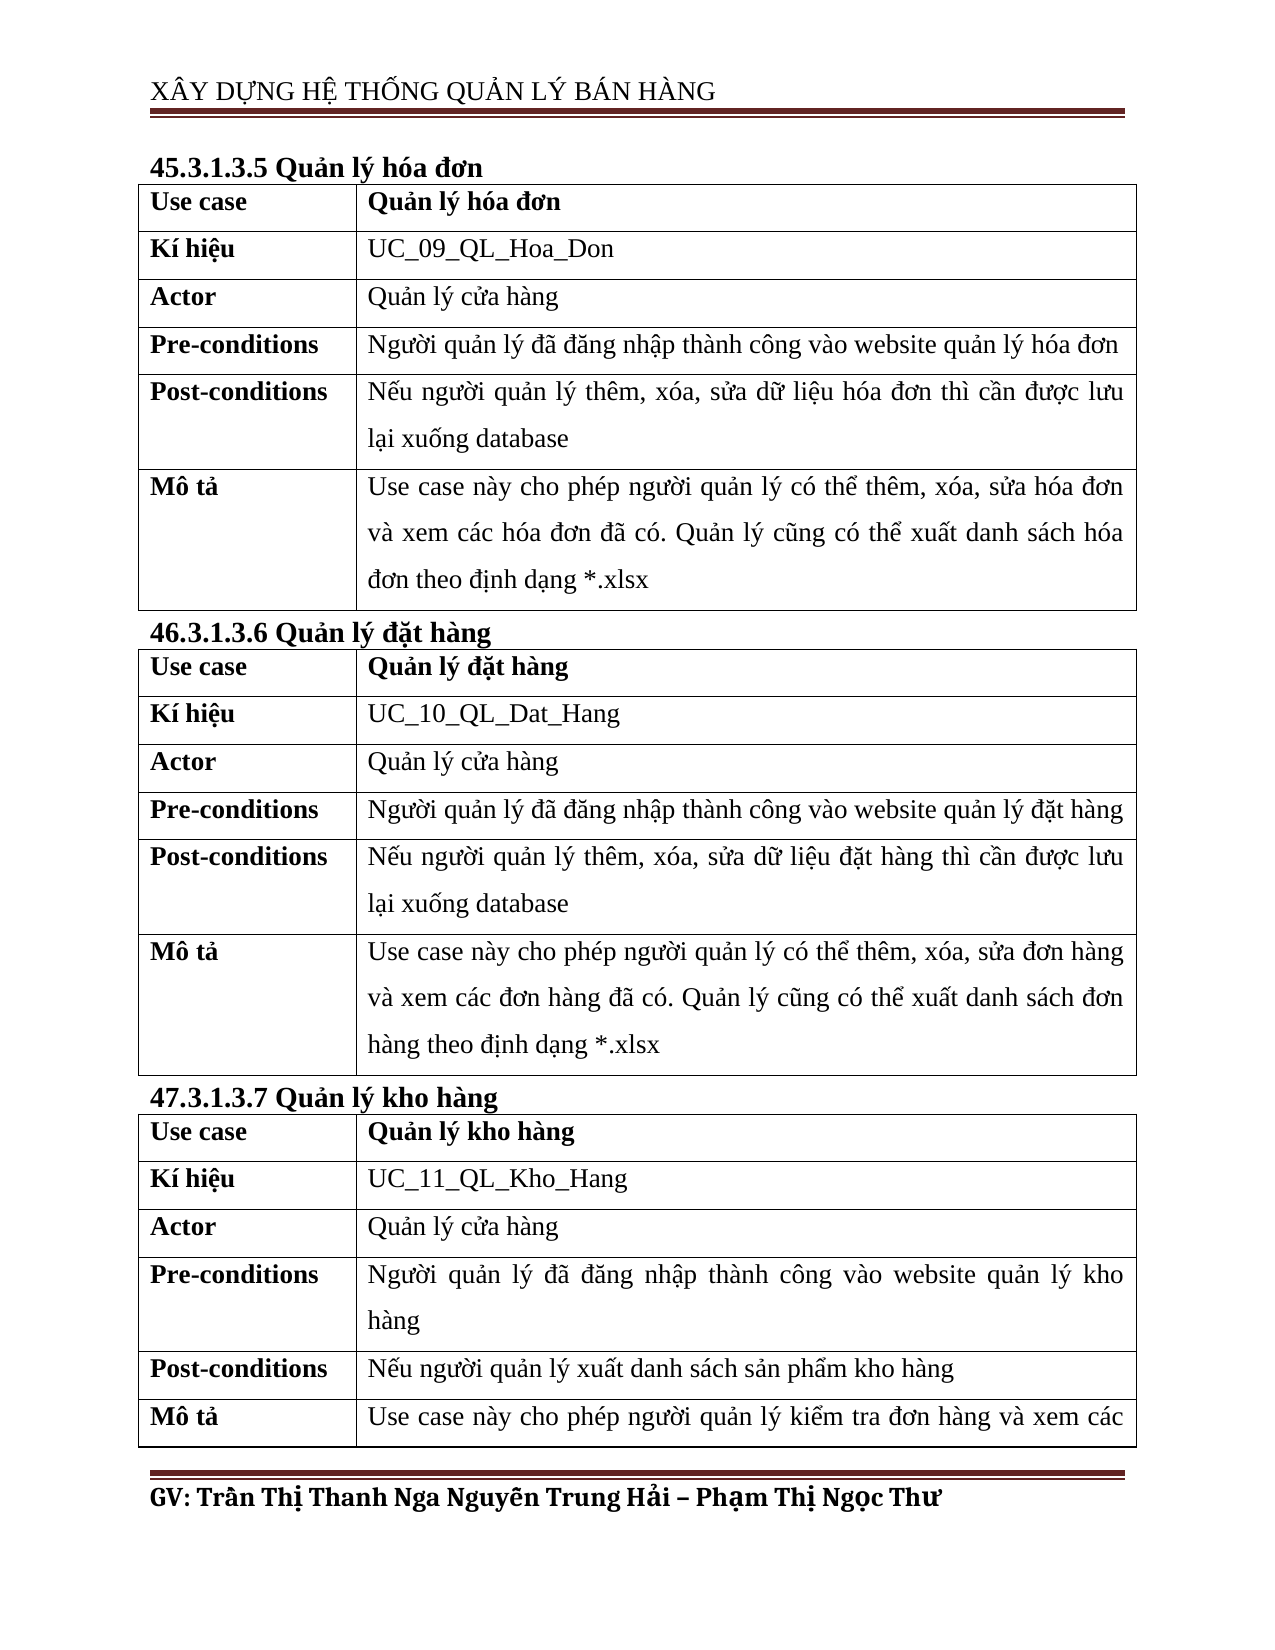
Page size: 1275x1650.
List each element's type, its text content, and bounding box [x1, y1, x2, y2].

table_cell Pre-conditions [139, 1258, 356, 1351]
subtitle 3.1.3.7 Quản lý kho hàng [150, 1080, 1125, 1113]
table_cell Quản lý cửa hàng [357, 745, 1136, 792]
table_header Use case [139, 1115, 356, 1161]
table_cell Pre-conditions [139, 328, 356, 374]
table_cell Post-conditions [139, 840, 356, 934]
table_cell Kí hiệu [139, 697, 356, 744]
table_cell Use case này cho phép người quản lý có thể thêm, xóa, sửa hóa đơn và xem các hóa đơn đã có. Quản lý cũng có thể xuất danh sách hóa đơn theo định dạng *.xlsx [357, 470, 1136, 610]
table_header Use case [139, 185, 356, 231]
table_cell UC_09_QL_Hoa_Don [357, 232, 1136, 279]
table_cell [357, 1400, 1136, 1446]
table_cell Actor [139, 745, 356, 792]
table_header Quản lý đặt hàng [357, 650, 1136, 696]
table_cell Post-conditions [139, 375, 356, 469]
table_cell Nếu người quản lý xuất danh sách sản phẩm kho hàng [357, 1352, 1136, 1399]
table_cell Mô tả [139, 470, 356, 610]
table_cell Người quản lý đã đăng nhập thành công vào website quản lý đặt hàng [357, 793, 1136, 839]
table_header Quản lý kho hàng [357, 1115, 1136, 1161]
table_cell Actor [139, 1210, 356, 1257]
table_cell Kí hiệu [139, 232, 356, 279]
table_cell Post-conditions [139, 1352, 356, 1399]
table_cell Nếu người quản lý thêm, xóa, sửa dữ liệu hóa đơn thì cần được lưu lại xuống database [357, 375, 1136, 469]
table_cell UC_10_QL_Dat_Hang [357, 697, 1136, 744]
table_cell Kí hiệu [139, 1162, 356, 1209]
table_cell Pre-conditions [139, 793, 356, 839]
table_cell Nếu người quản lý thêm, xóa, sửa dữ liệu đặt hàng thì cần được lưu lại xuống database [357, 840, 1136, 934]
subtitle 3.1.3.5 Quản lý hóa đơn [150, 150, 1125, 183]
subtitle 3.1.3.6 Quản lý đặt hàng [150, 615, 1125, 648]
table_cell Quản lý cửa hàng [357, 280, 1136, 327]
table_header Use case [139, 650, 356, 696]
table_cell Quản lý cửa hàng [357, 1210, 1136, 1257]
table_cell Actor [139, 280, 356, 327]
table_header Quản lý hóa đơn [357, 185, 1136, 231]
table_cell Mô tả [139, 1400, 356, 1446]
table_cell Mô tả [139, 935, 356, 1075]
table_cell Người quản lý đã đăng nhập thành công vào website quản lý kho hàng [357, 1258, 1136, 1351]
table_cell Người quản lý đã đăng nhập thành công vào website quản lý hóa đơn [357, 328, 1136, 374]
table_cell Use case này cho phép người quản lý có thể thêm, xóa, sửa đơn hàng và xem các đơn hàng đã có. Quản lý cũng có thể xuất danh sách đơn hàng theo định dạng *.xlsx [357, 935, 1136, 1075]
table_cell UC_11_QL_Kho_Hang [357, 1162, 1136, 1209]
